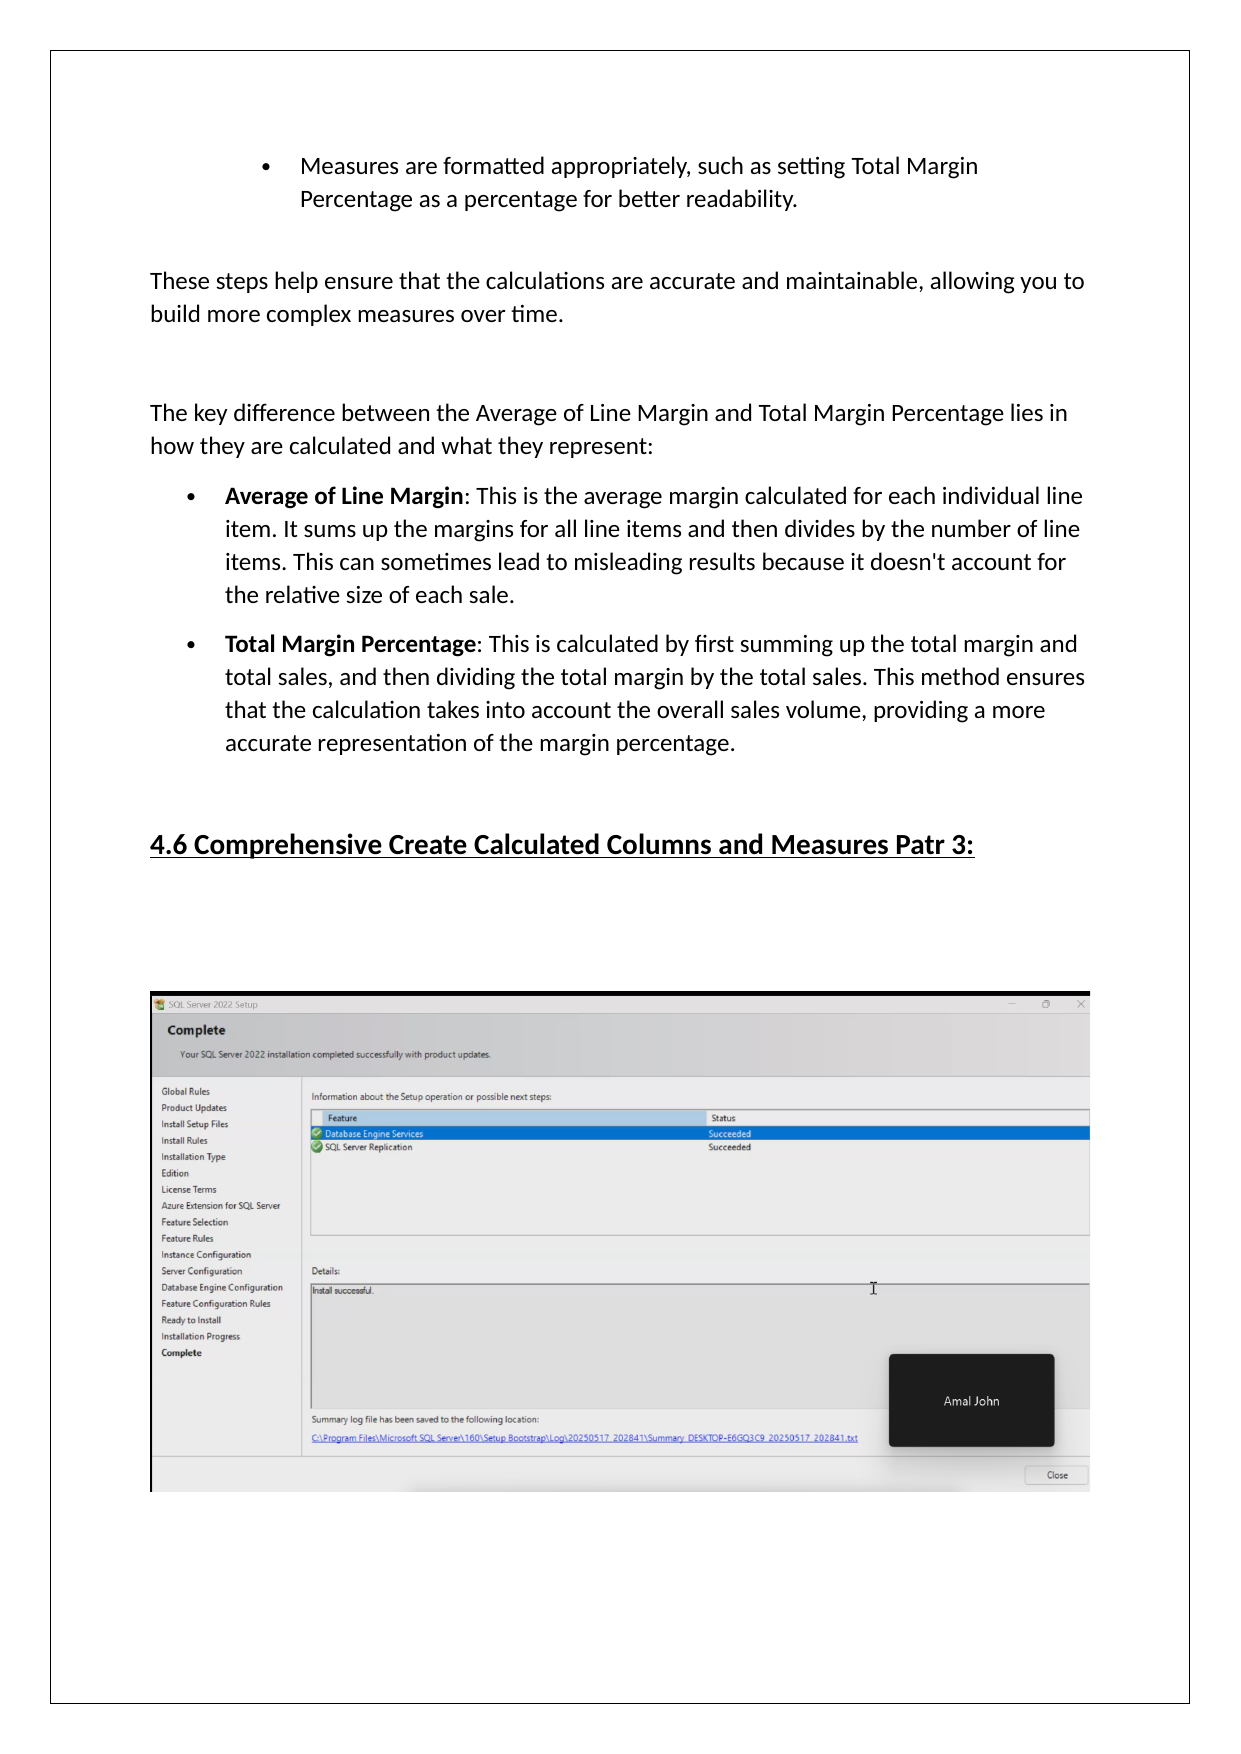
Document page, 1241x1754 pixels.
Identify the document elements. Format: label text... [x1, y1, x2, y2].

list Total Margin Percentage: This is calculated by first summing up the total margin and total sales, and then dividing the total margin by the total sales. This method ensures that the calculation takes into account the overall sales volume, providing a more accurate representation of the margin percentage. [187, 628, 1090, 758]
picture [150, 991, 1091, 1492]
text The key difference between the Average of Line Margin and Total Margin Percentage lies in how they are calculated and what they represent: [150, 397, 1090, 461]
text These steps help ensure that the calculations are accurate and maintainable, allowing you to build more complex measures over time. [150, 232, 1090, 329]
list Average of Line Margin: This is the average margin calculated for each individual line item. It sums up the margins for all line items and then divides by the number of line items. This can sometimes lead to misleading results because it doesn't account for the relative size of each sale. [187, 480, 1090, 609]
text 4.6 Comprehensive Create Calculated Columns and Measures Patr 3: [150, 826, 1090, 862]
list Measures are formatted appropriately, such as setting Total Margin Percentage as a percentage for better readability. [262, 150, 1090, 213]
